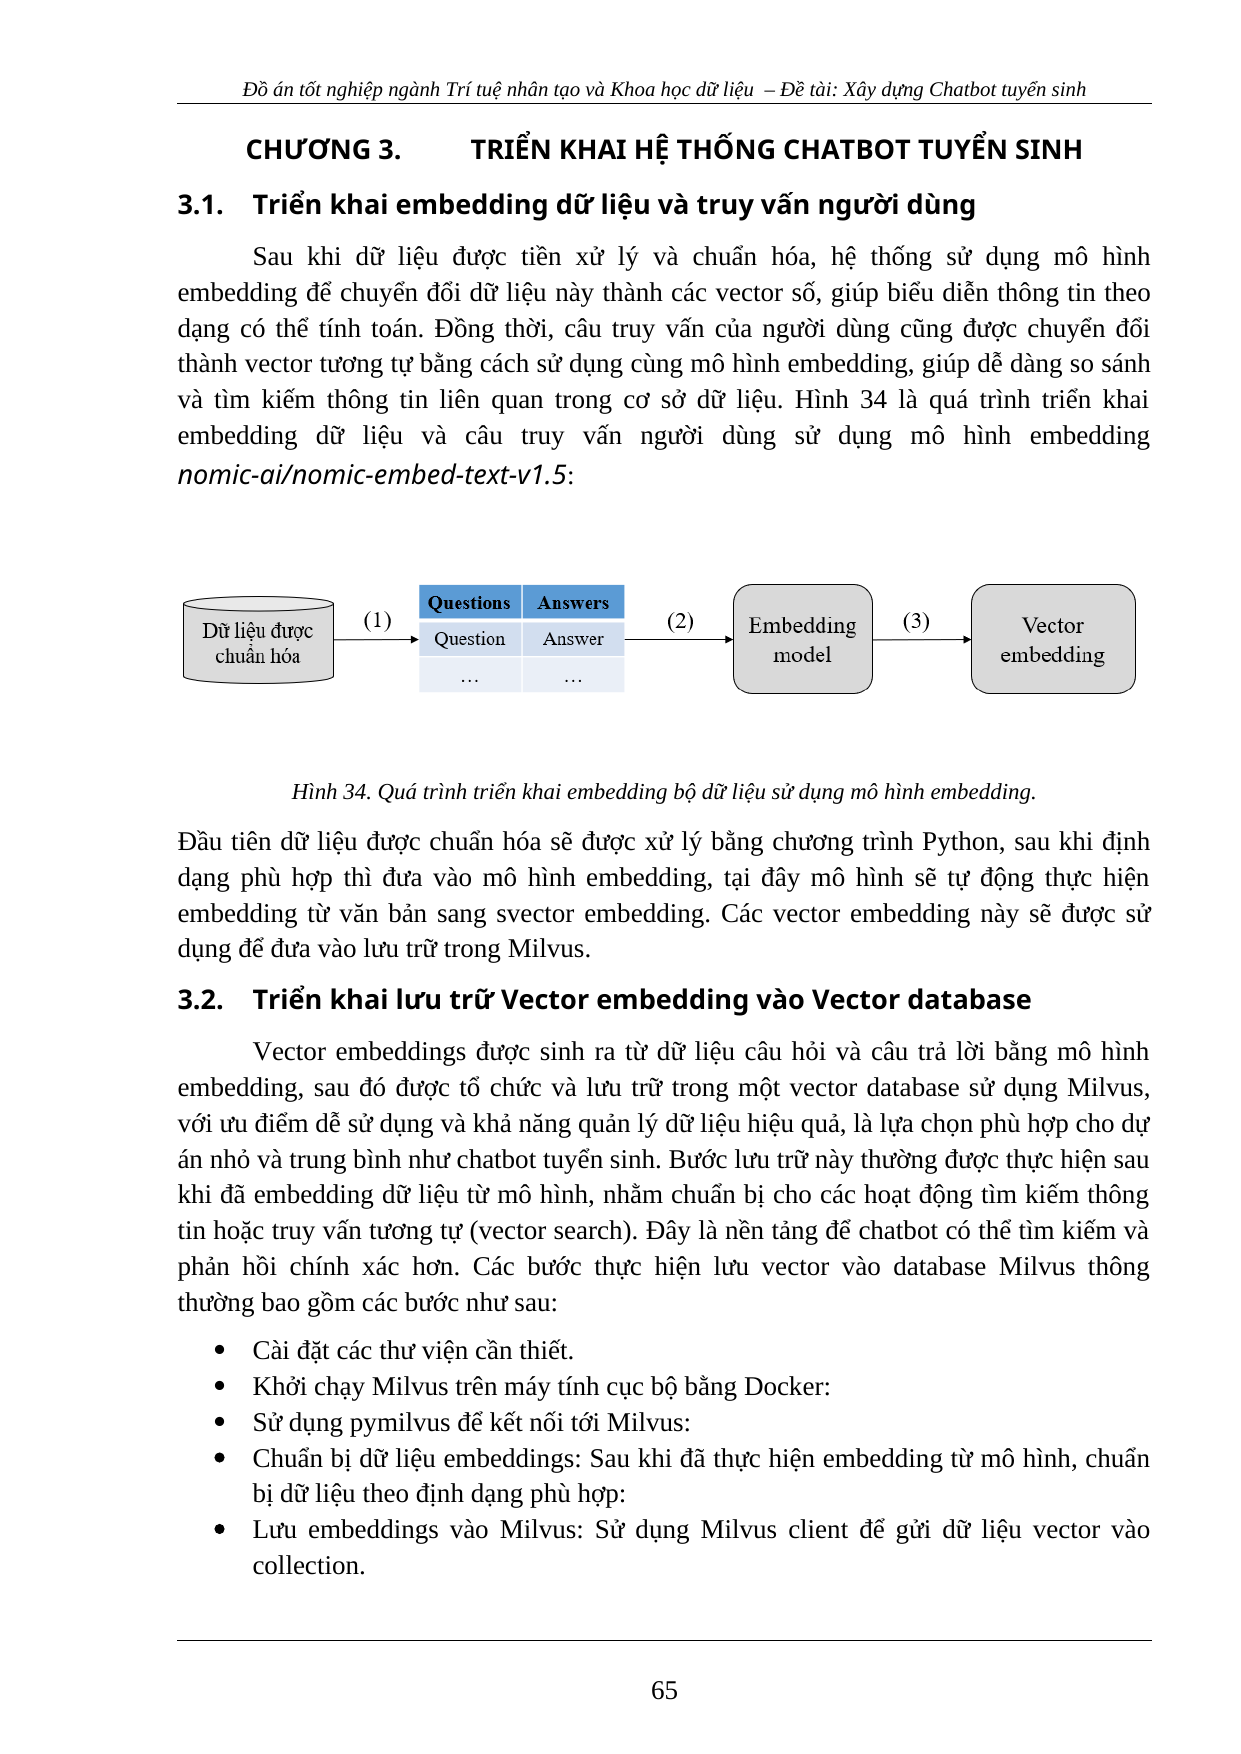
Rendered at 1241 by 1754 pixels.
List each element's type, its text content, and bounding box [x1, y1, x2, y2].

subtitle Triển khai embedding dữ liệu và truy vấn người dùng [177, 186, 1152, 222]
list Khởi chạy Milvus trên máy tính cục bộ bằng Docker: [215, 1370, 1152, 1401]
list Sử dụng pymilvus để kết nối tới Milvus: [215, 1406, 1152, 1437]
list Lưu embeddings vào Milvus: Sử dụng Milvus client để gửi dữ liệu vector vào collection. [215, 1513, 1152, 1580]
picture [177, 510, 1151, 761]
list Chuẩn bị dữ liệu embeddings: Sau khi đã thực hiện embedding từ mô hình, chuẩn bị dữ liệu theo định dạng phù hợp: [215, 1442, 1152, 1509]
list Cài đặt các thư viện cần thiết. [215, 1334, 1152, 1365]
text Vector embeddings được sinh ra từ dữ liệu câu hỏi và câu trả lời bằng mô hình embedding, sau đó được tổ chức và lưu trữ trong một vector database sử dụng Milvus, với ưu điểm dễ sử dụng và khả năng quản lý dữ liệu hiệu quả, là lựa chọn phù hợp cho dự án nhỏ và trung bình như chatbot tuyển sinh. Bước lưu trữ này thường được thực hiện sau khi đã embedding dữ liệu từ mô hình, nhằm chuẩn bị cho các hoạt động tìm kiếm thông tin hoặc truy vấn tương tự (vector search). Đây là nền tảng để chatbot có thể tìm kiếm và phản hồi chính xác hơn. Các bước thực hiện lưu vector vào database Milvus thông thường bao gồm các bước như sau: [177, 1036, 1152, 1317]
subtitle Triển khai lưu trữ Vector embedding vào Vector database [177, 981, 1152, 1017]
subtitle TRIỂN KHAI HỆ THỐNG CHATBOT TUYỂN SINH [177, 131, 1152, 167]
text Đầu tiên dữ liệu được chuẩn hóa sẽ được xử lý bằng chương trình Python, sau khi định dạng phù hợp thì đưa vào mô hình embedding, tại đây mô hình sẽ tự động thực hiện embedding từ văn bản sang svector embedding. Các vector embedding này sẽ được sử dụng để đưa vào lưu trữ trong Milvus. [177, 825, 1152, 963]
text Hình 34. Quá trình triển khai embedding bộ dữ liệu sử dụng mô hình embedding. [177, 778, 1152, 804]
text Sau khi dữ liệu được tiền xử lý và chuẩn hóa, hệ thống sử dụng mô hình embedding để chuyển đổi dữ liệu này thành các vector số, giúp biểu diễn thông tin theo dạng có thể tính toán. Đồng thời, câu truy vấn của người dùng cũng được chuyển đổi thành vector tương tự bằng cách sử dụng cùng mô hình embedding, giúp dễ dàng so sánh và tìm kiếm thông tin liên quan trong cơ sở dữ liệu. Hình 34 là quá trình triển khai embedding dữ liệu và câu truy vấn người dùng sử dụng mô hình embedding nomic-ai/nomic-embed-text-v1.5: [177, 240, 1152, 493]
